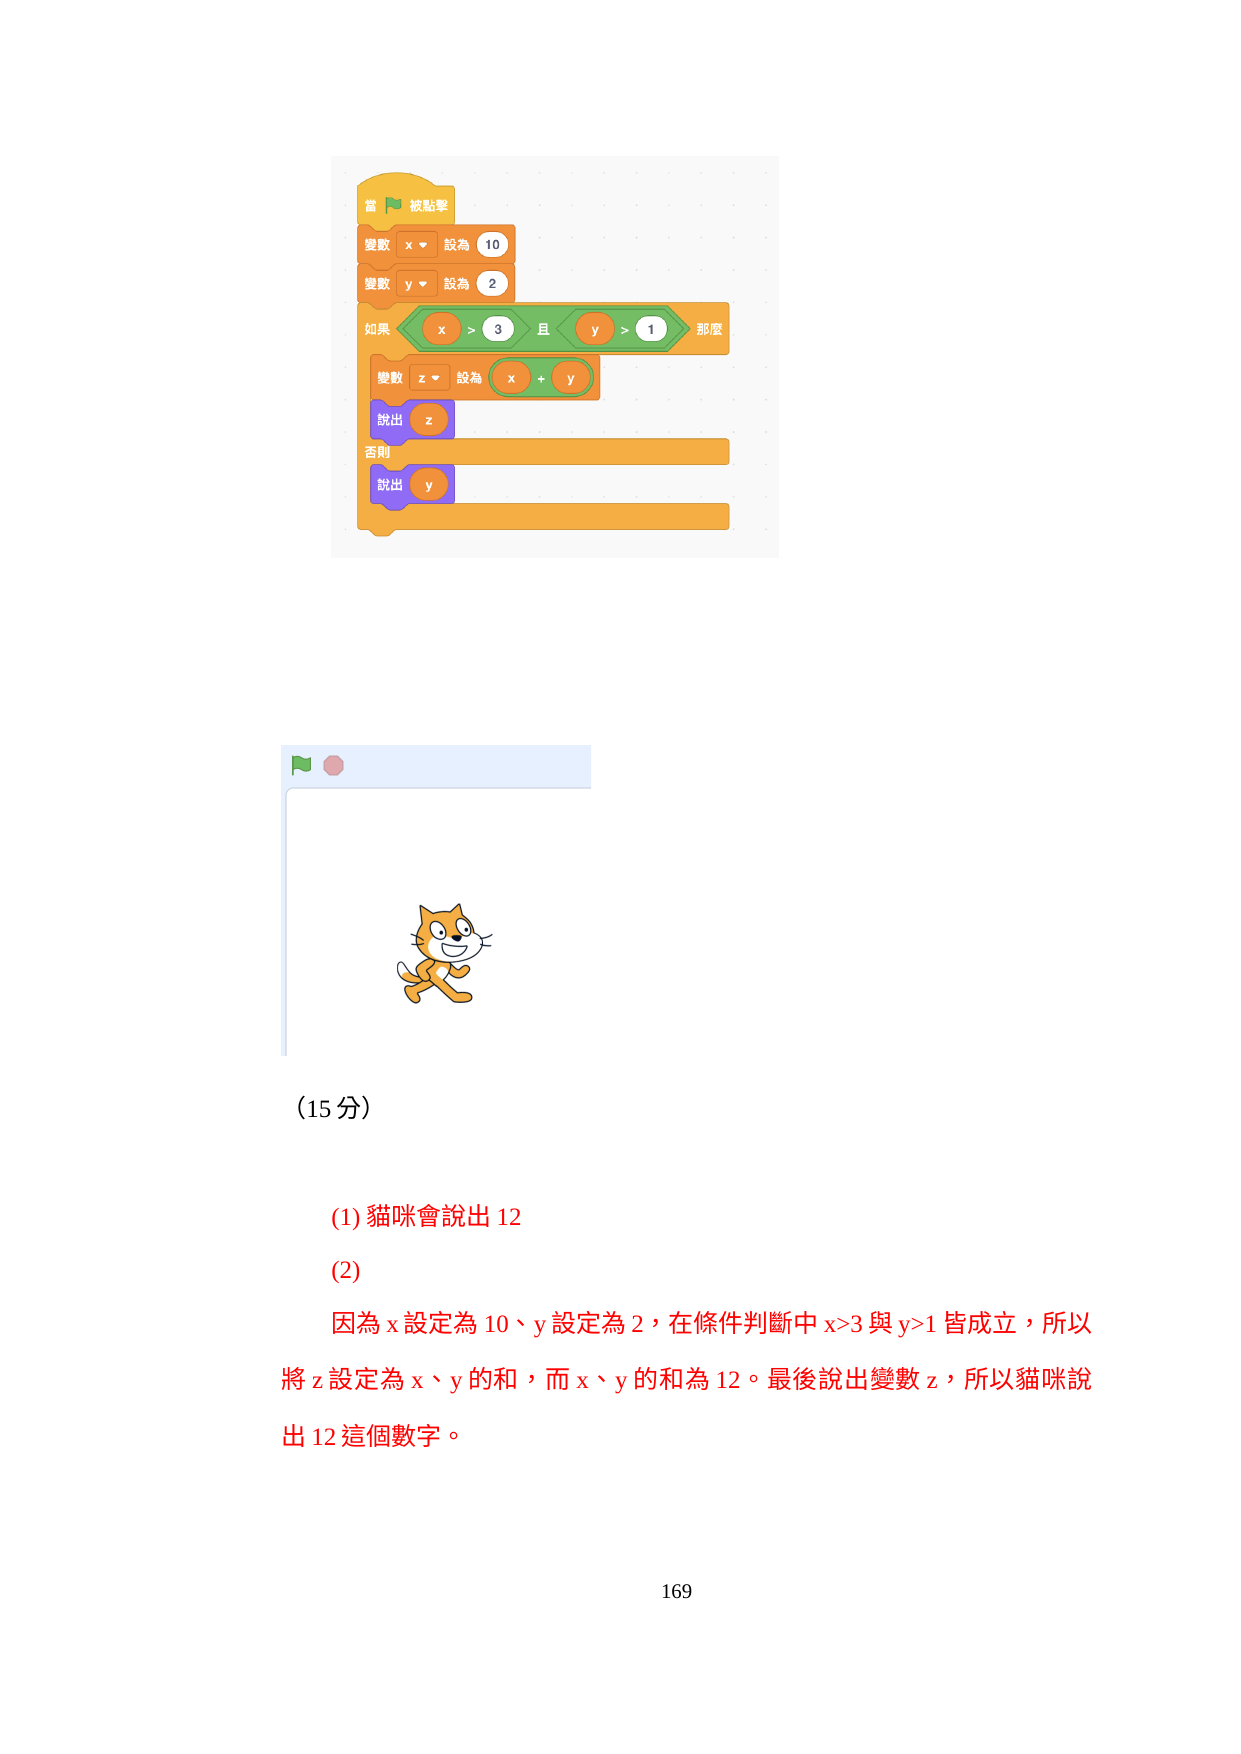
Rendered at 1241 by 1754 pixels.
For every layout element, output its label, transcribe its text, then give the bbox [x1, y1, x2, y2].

text 因為x設定為10、y設定為2，在條件判斷中x>3與y>1皆成立，所以將z設定為x、y的和，而x、y的和為12。最後說出變數z，所以貓咪說出12這個數字。 [281, 1303, 1092, 1453]
text (2) [281, 1251, 1092, 1289]
picture [281, 745, 592, 1056]
text (1) 貓咪會說出12 [281, 1196, 1092, 1233]
picture [331, 156, 779, 558]
